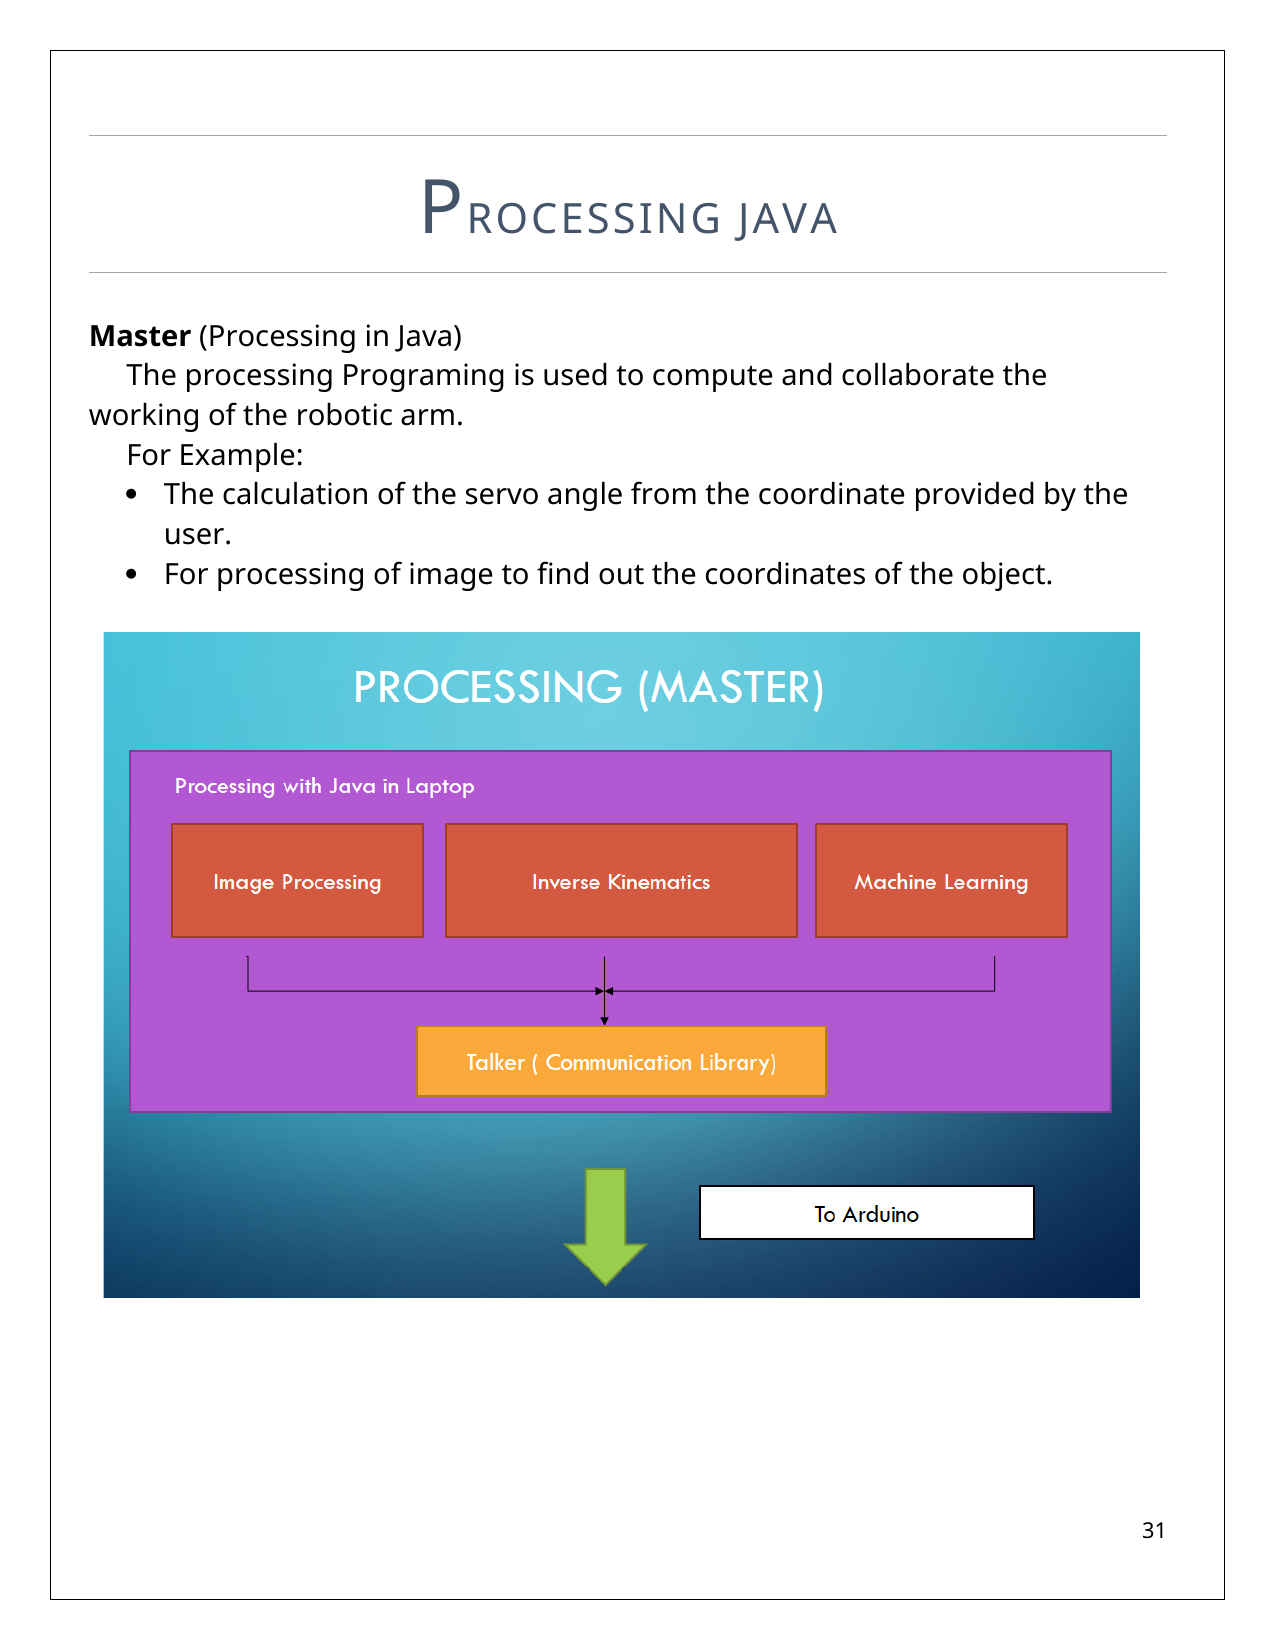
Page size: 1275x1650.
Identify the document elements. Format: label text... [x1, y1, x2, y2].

list The processing Programing is used to compute and collaborate the working of the robotic arm. [89, 354, 1167, 434]
title Processing Java [89, 136, 1167, 272]
text Master (Processing in Java) [89, 315, 1167, 354]
list For Example: [89, 434, 1167, 474]
picture [103, 632, 1140, 1298]
list For processing of image to find out the coordinates of the object. [126, 553, 1167, 593]
list The calculation of the servo angle from the coordinate provided by the user. [126, 474, 1167, 553]
